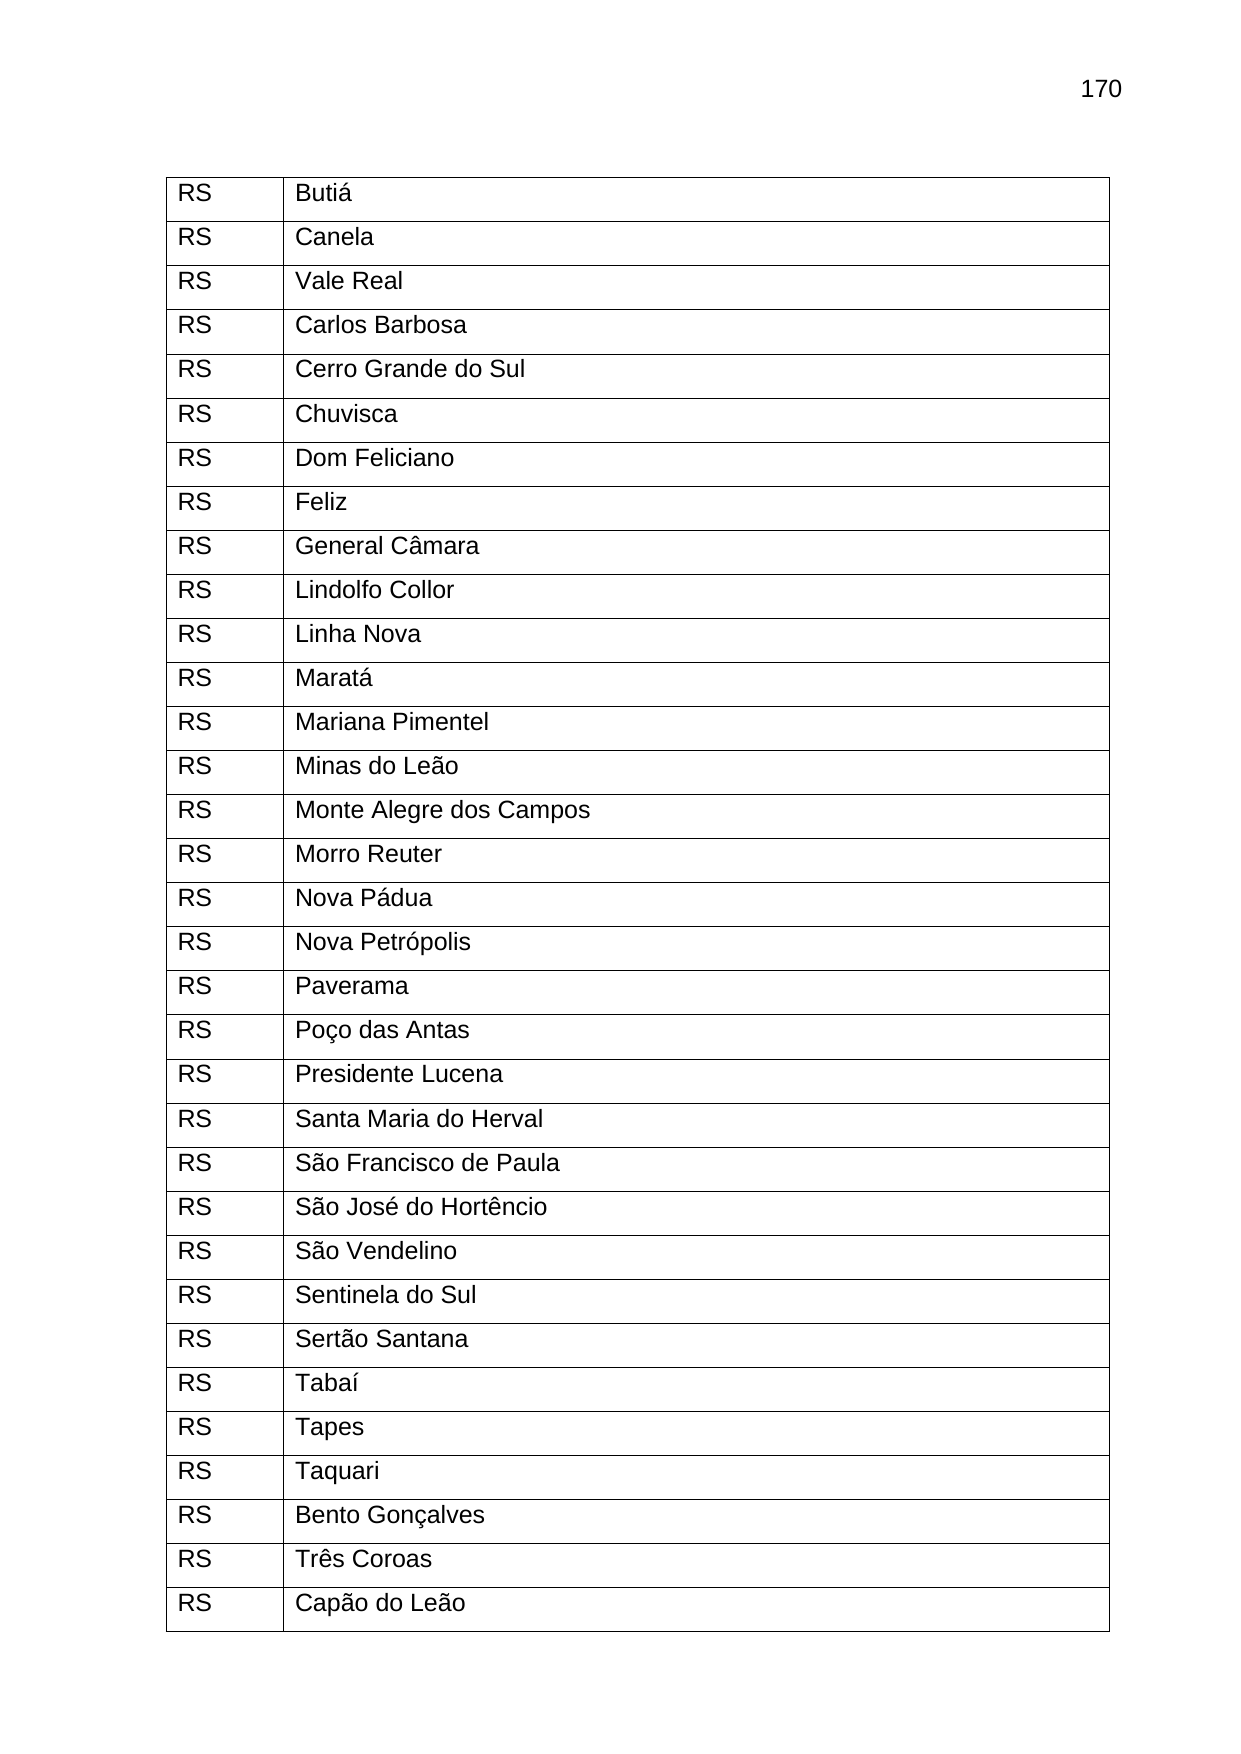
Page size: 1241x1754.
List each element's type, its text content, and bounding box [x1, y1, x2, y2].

table_cell RS [167, 487, 283, 530]
table_cell Canela [284, 222, 1109, 265]
table_cell RS [167, 839, 283, 882]
table_cell RS [167, 1060, 283, 1102]
table_cell RS [167, 310, 283, 353]
table_cell RS [167, 883, 283, 926]
table_cell General Câmara [284, 531, 1109, 574]
table_cell Carlos Barbosa [284, 310, 1109, 353]
table_cell RS [167, 971, 283, 1014]
table_cell RS [167, 795, 283, 838]
table_cell RS [167, 751, 283, 794]
table_cell Maratá [284, 663, 1109, 706]
table_cell Tabaí [284, 1368, 1109, 1411]
table_cell RS [167, 1192, 283, 1235]
table_cell RS [167, 266, 283, 309]
table_cell RS [167, 355, 283, 397]
table_cell Tapes [284, 1412, 1109, 1455]
table_cell Poço das Antas [284, 1015, 1109, 1058]
table_cell RS [167, 1544, 283, 1587]
table_cell São José do Hortêncio [284, 1192, 1109, 1235]
table_cell Nova Pádua [284, 883, 1109, 926]
table_cell Linha Nova [284, 619, 1109, 662]
table_cell Mariana Pimentel [284, 707, 1109, 750]
table_cell RS [167, 178, 283, 221]
table_cell São Francisco de Paula [284, 1148, 1109, 1191]
table_cell Sertão Santana [284, 1324, 1109, 1367]
table_cell Taquari [284, 1456, 1109, 1499]
table_cell Dom Feliciano [284, 443, 1109, 486]
table_cell São Vendelino [284, 1236, 1109, 1279]
table_cell RS [167, 1280, 283, 1323]
table_cell RS [167, 399, 283, 442]
table_cell RS [167, 1456, 283, 1499]
table_cell Capão do Leão [284, 1588, 1109, 1631]
table_cell Monte Alegre dos Campos [284, 795, 1109, 838]
table_cell RS [167, 707, 283, 750]
table_cell Minas do Leão [284, 751, 1109, 794]
table_cell RS [167, 531, 283, 574]
table_cell RS [167, 1588, 283, 1631]
table_cell RS [167, 1015, 283, 1058]
table_cell Bento Gonçalves [284, 1500, 1109, 1543]
table_cell RS [167, 1368, 283, 1411]
table_cell RS [167, 1148, 283, 1191]
table_cell RS [167, 1500, 283, 1543]
table_cell RS [167, 927, 283, 970]
table_cell Chuvisca [284, 399, 1109, 442]
table_cell Sentinela do Sul [284, 1280, 1109, 1323]
table_cell RS [167, 575, 283, 618]
table_cell Lindolfo Collor [284, 575, 1109, 618]
table_cell RS [167, 222, 283, 265]
table_cell RS [167, 1236, 283, 1279]
table_cell Morro Reuter [284, 839, 1109, 882]
table_cell Três Coroas [284, 1544, 1109, 1587]
table_cell Vale Real [284, 266, 1109, 309]
table_cell Paverama [284, 971, 1109, 1014]
table_cell Feliz [284, 487, 1109, 530]
table_cell Presidente Lucena [284, 1060, 1109, 1102]
table_cell Nova Petrópolis [284, 927, 1109, 970]
table_cell Santa Maria do Herval [284, 1104, 1109, 1147]
table_cell Cerro Grande do Sul [284, 355, 1109, 397]
table_cell RS [167, 1412, 283, 1455]
table_cell RS [167, 619, 283, 662]
table_cell RS [167, 1324, 283, 1367]
table_cell Butiá [284, 178, 1109, 221]
table_cell RS [167, 1104, 283, 1147]
table_cell RS [167, 663, 283, 706]
table_cell RS [167, 443, 283, 486]
